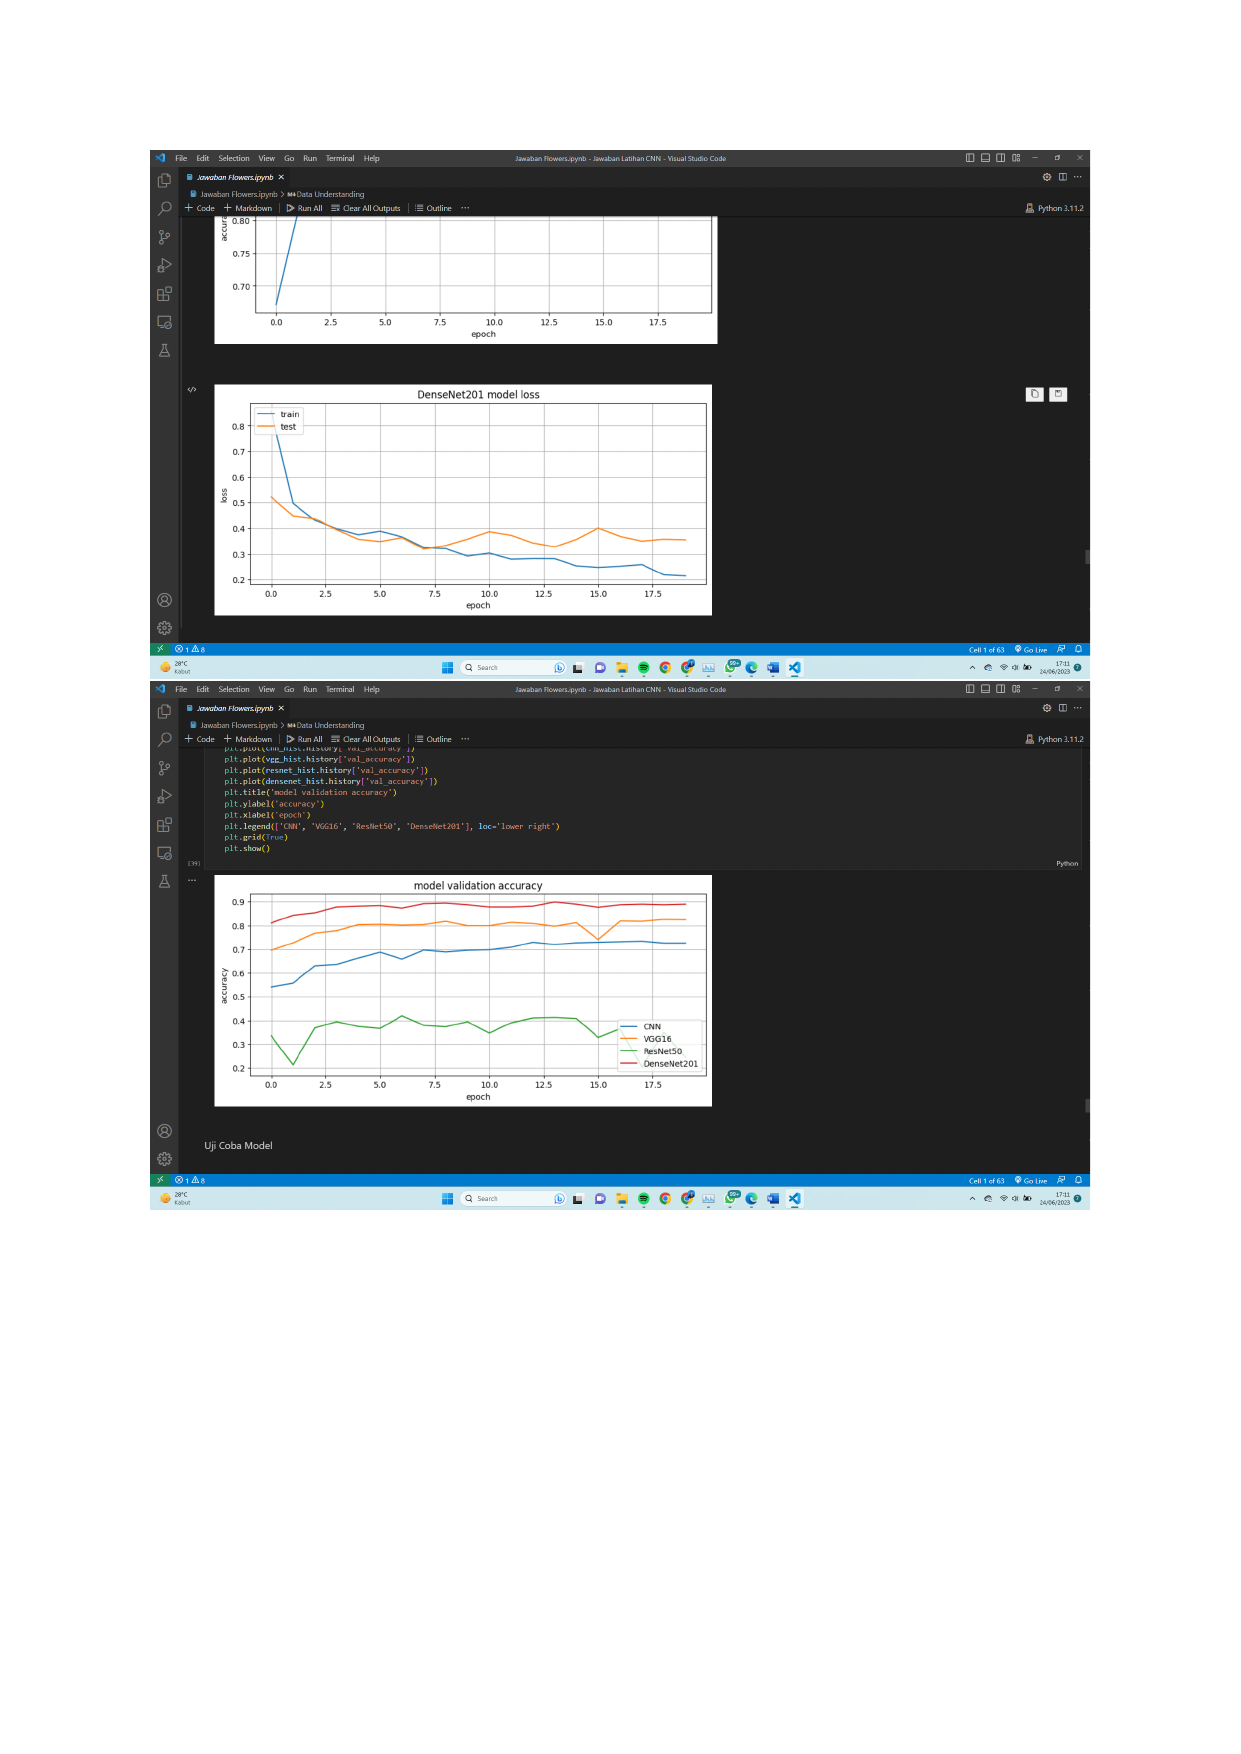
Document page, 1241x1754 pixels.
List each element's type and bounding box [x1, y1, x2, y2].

picture [150, 150, 1091, 679]
picture [150, 681, 1091, 1210]
